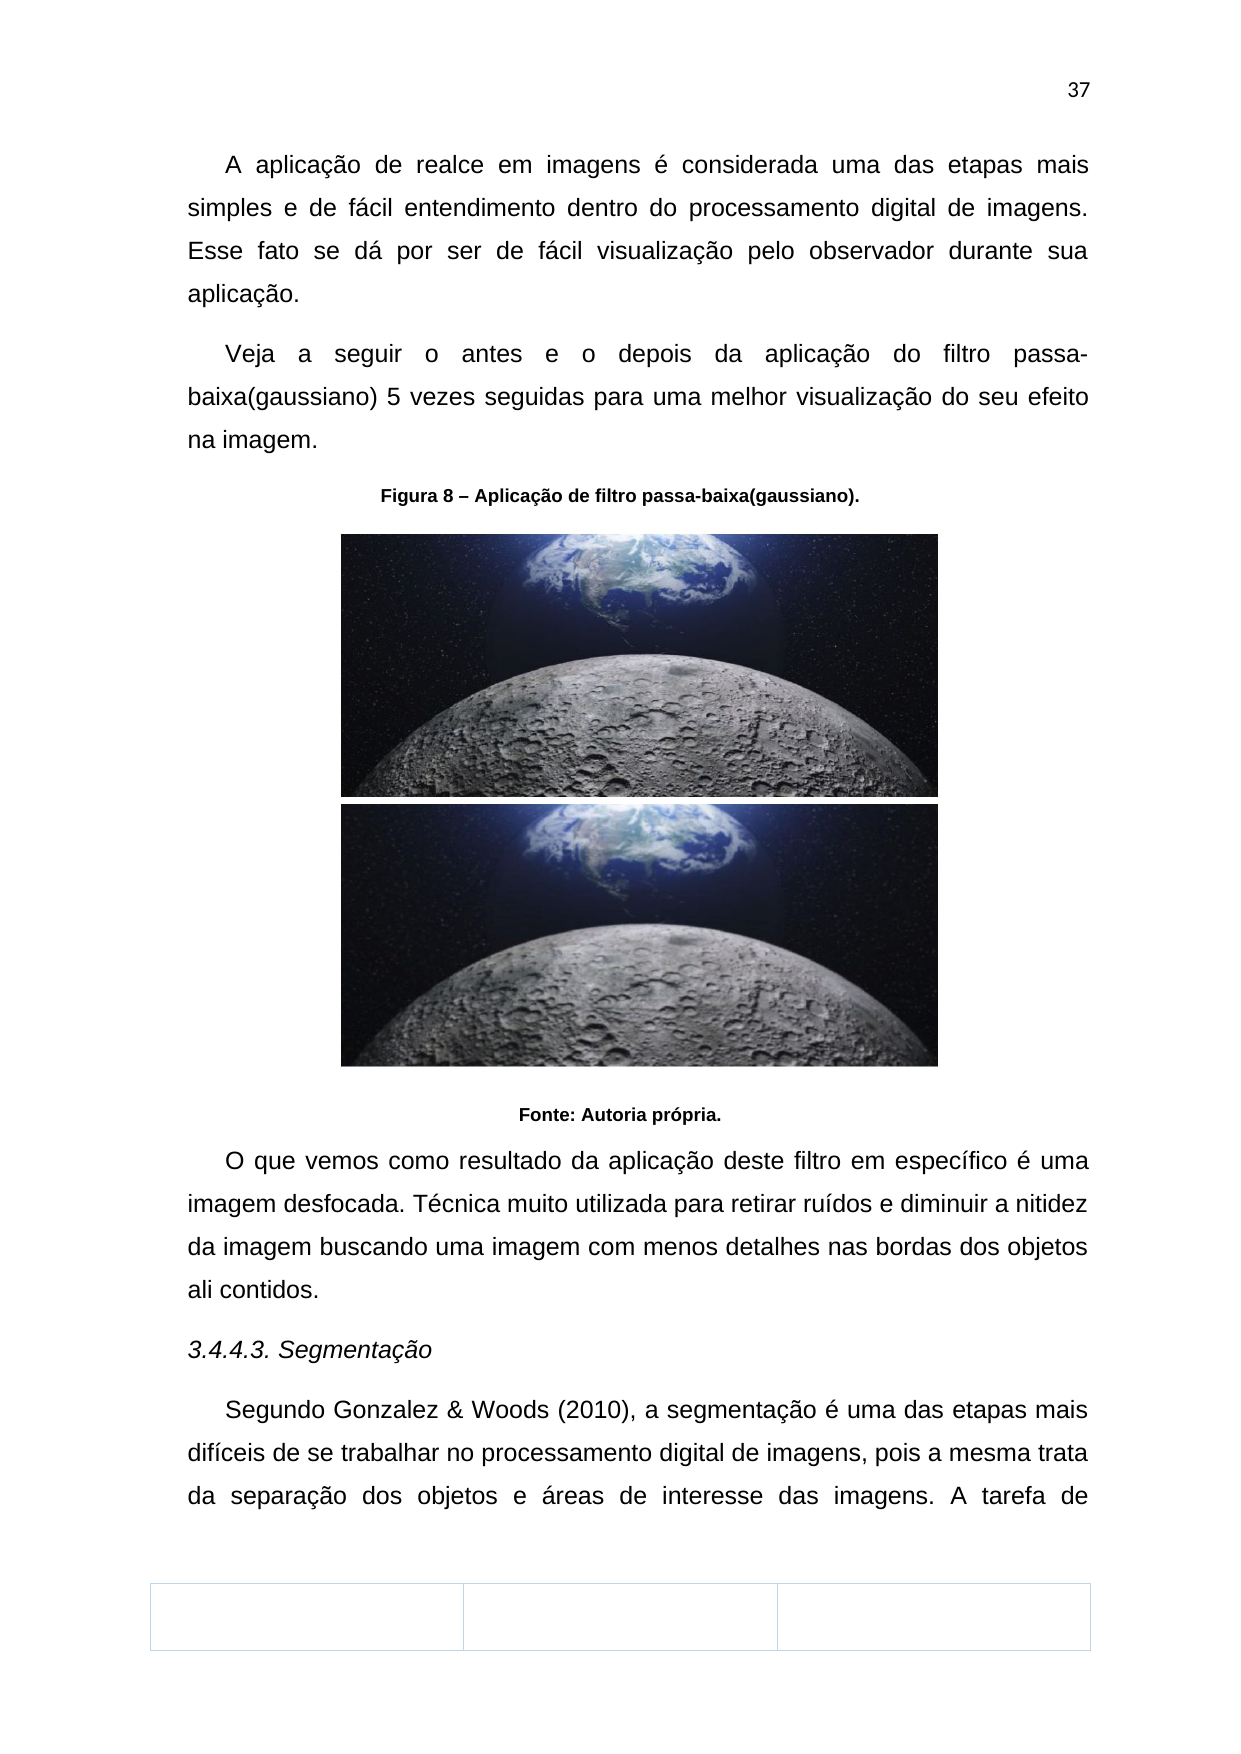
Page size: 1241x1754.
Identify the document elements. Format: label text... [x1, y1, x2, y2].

text Veja a seguir o antes e o depois da aplicação do filtro passa-baixa(gaussiano) 5 vezes seguidas para uma melhor visualização do seu efeito na imagem. [187, 339, 1090, 454]
text O que vemos como resultado da aplicação deste filtro em específico é uma imagem desfocada. Técnica muito utilizada para retirar ruídos e diminuir a nitidez da imagem buscando uma imagem com menos detalhes nas bordas dos objetos ali contidos. [187, 1146, 1090, 1304]
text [187, 1395, 1090, 1510]
text 3.4.4.3. Segmentação [187, 1335, 1090, 1364]
picture [332, 527, 945, 1073]
text Fonte: Autoria própria. [150, 1103, 1090, 1125]
text A aplicação de realce em imagens é considerada uma das etapas mais simples e de fácil entendimento dentro do processamento digital de imagens. Esse fato se dá por ser de fácil visualização pelo observador durante sua aplicação. [187, 150, 1090, 308]
